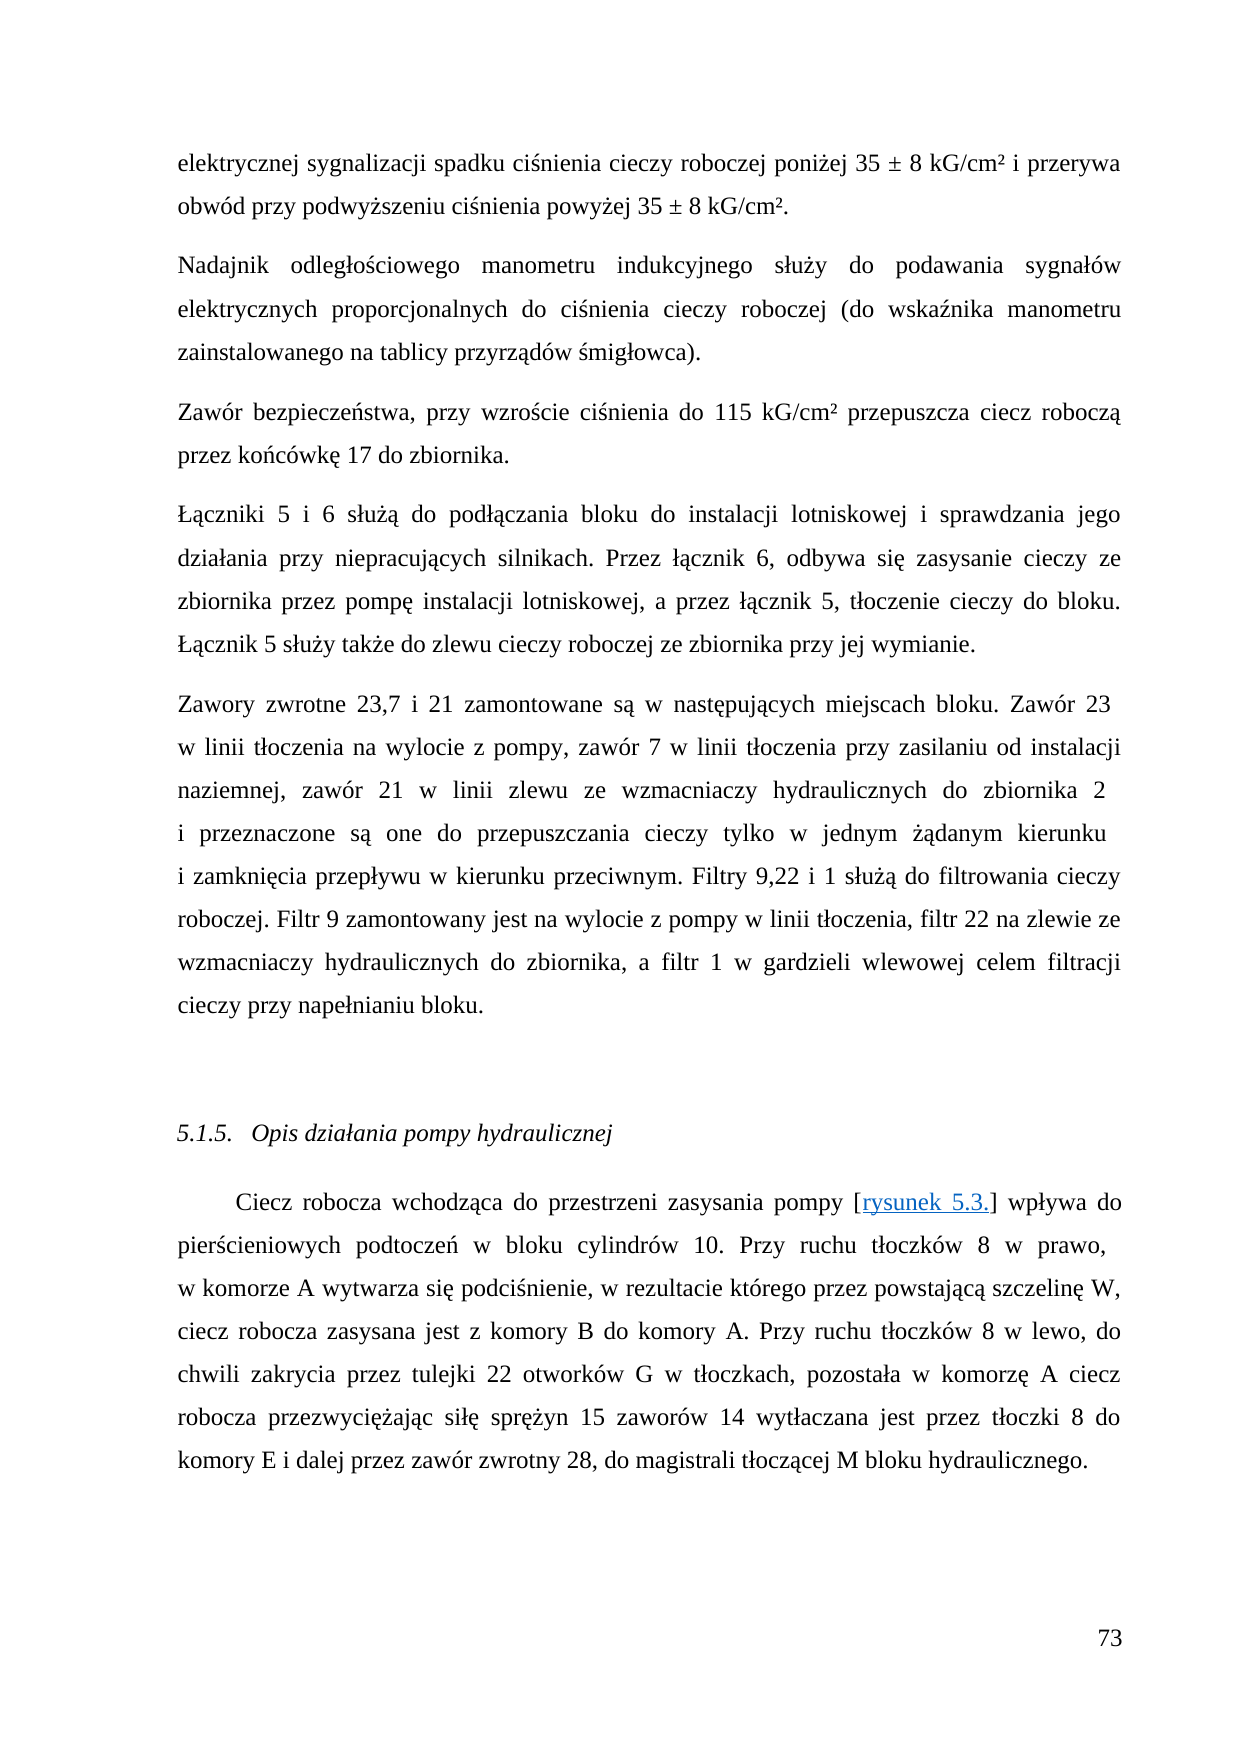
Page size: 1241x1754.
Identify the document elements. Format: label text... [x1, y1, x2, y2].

subtitle Opis działania pompy hydraulicznej [177, 1118, 1122, 1147]
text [177, 148, 1122, 219]
text Łączniki 5 i 6 służą do podłączania bloku do instalacji lotniskowej i sprawdzania jego działania przy niepracujących silnikach. Przez łącznik 6, odbywa się zasysanie cieczy ze zbiornika przez pompę instalacji lotniskowej, a przez łącznik 5, tłoczenie cieczy do bloku. Łącznik 5 służy także do zlewu cieczy roboczej ze zbiornika przy jej wymianie. [177, 499, 1122, 658]
text Zawory zwrotne 23,7 i 21 zamontowane są w następujących miejscach bloku. Zawór 23 w linii tłoczenia na wylocie z pompy, zawór 7 w linii tłoczenia przy zasilaniu od instalacji naziemnej, zawór 21 w linii zlewu ze wzmacniaczy hydraulicznych do zbiornika 2 i przeznaczone są one do przepuszczania cieczy tylko w jednym żądanym kierunku i zamknięcia przepływu w kierunku przeciwnym. Filtry 9,22 i 1 służą do filtrowania cieczy roboczej. Filtr 9 zamontowany jest na wylocie z pompy w linii tłoczenia, filtr 22 na zlewie ze wzmacniaczy hydraulicznych do zbiornika, a filtr 1 w gardzieli wlewowej celem filtracji cieczy przy napełnianiu bloku. [177, 689, 1122, 1019]
text Zawór bezpieczeństwa, przy wzroście ciśnienia do 115 kG/cm² przepuszcza ciecz roboczą przez końcówkę 17 do zbiornika. [177, 397, 1122, 468]
text Ciecz robocza wchodząca do przestrzeni zasysania pompy [rysunek 5.3.] wpływa do pierścieniowych podtoczeń w bloku cylindrów 10. Przy ruchu tłoczków 8 w prawo, w komorze A wytwarza się podciśnienie, w rezultacie którego przez powstającą szczelinę W, ciecz robocza zasysana jest z komory B do komory A. Przy ruchu tłoczków 8 w lewo, do chwili zakrycia przez tulejki 22 otworków G w tłoczkach, pozostała w komorzę A ciecz robocza przezwyciężając siłę sprężyn 15 zaworów 14 wytłaczana jest przez tłoczki 8 do komory E i dalej przez zawór zwrotny 28, do magistrali tłoczącej M bloku hydraulicznego. [177, 1187, 1122, 1474]
text Nadajnik odległościowego manometru indukcyjnego służy do podawania sygnałów elektrycznych proporcjonalnych do ciśnienia cieczy roboczej (do wskaźnika manometru zainstalowanego na tablicy przyrządów śmigłowca). [177, 251, 1122, 366]
